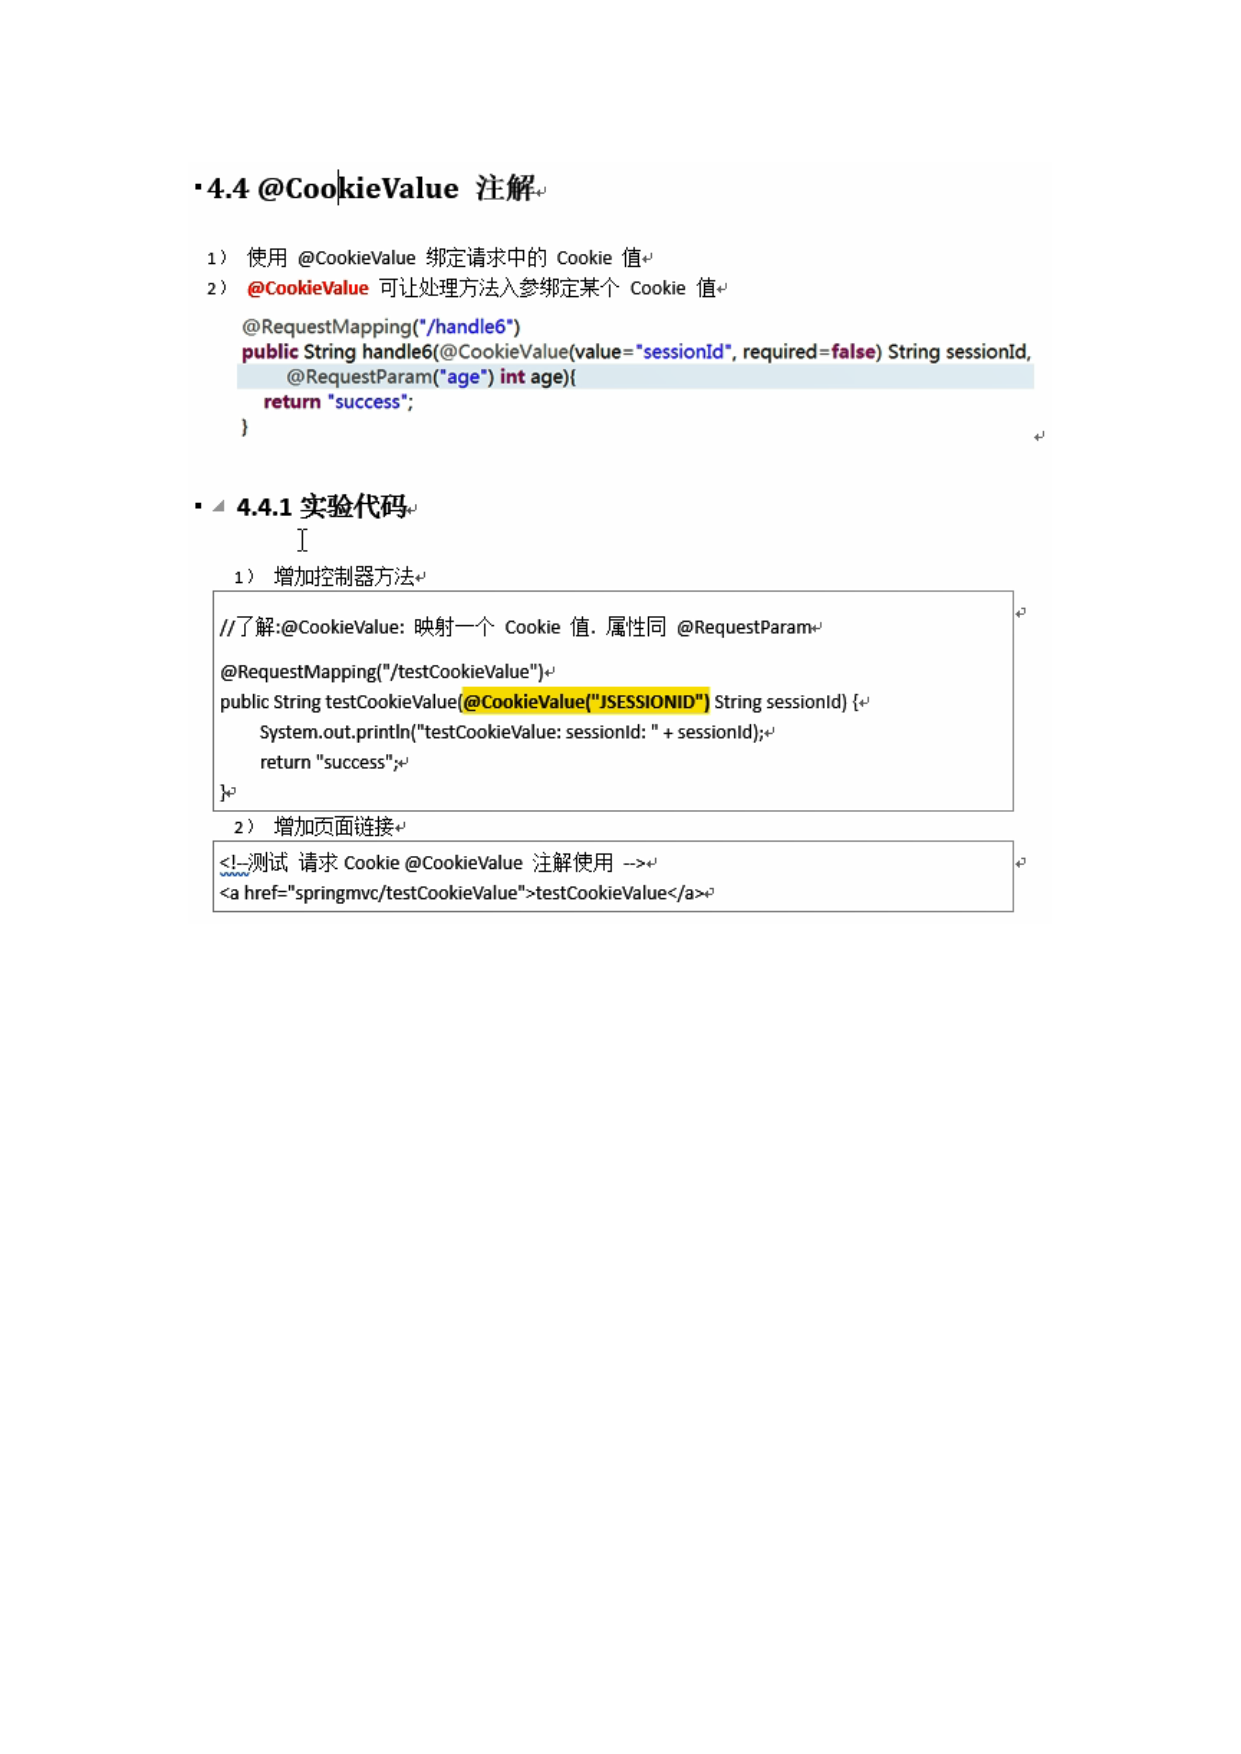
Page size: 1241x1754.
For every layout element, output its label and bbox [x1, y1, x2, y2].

picture [187, 162, 1053, 924]
